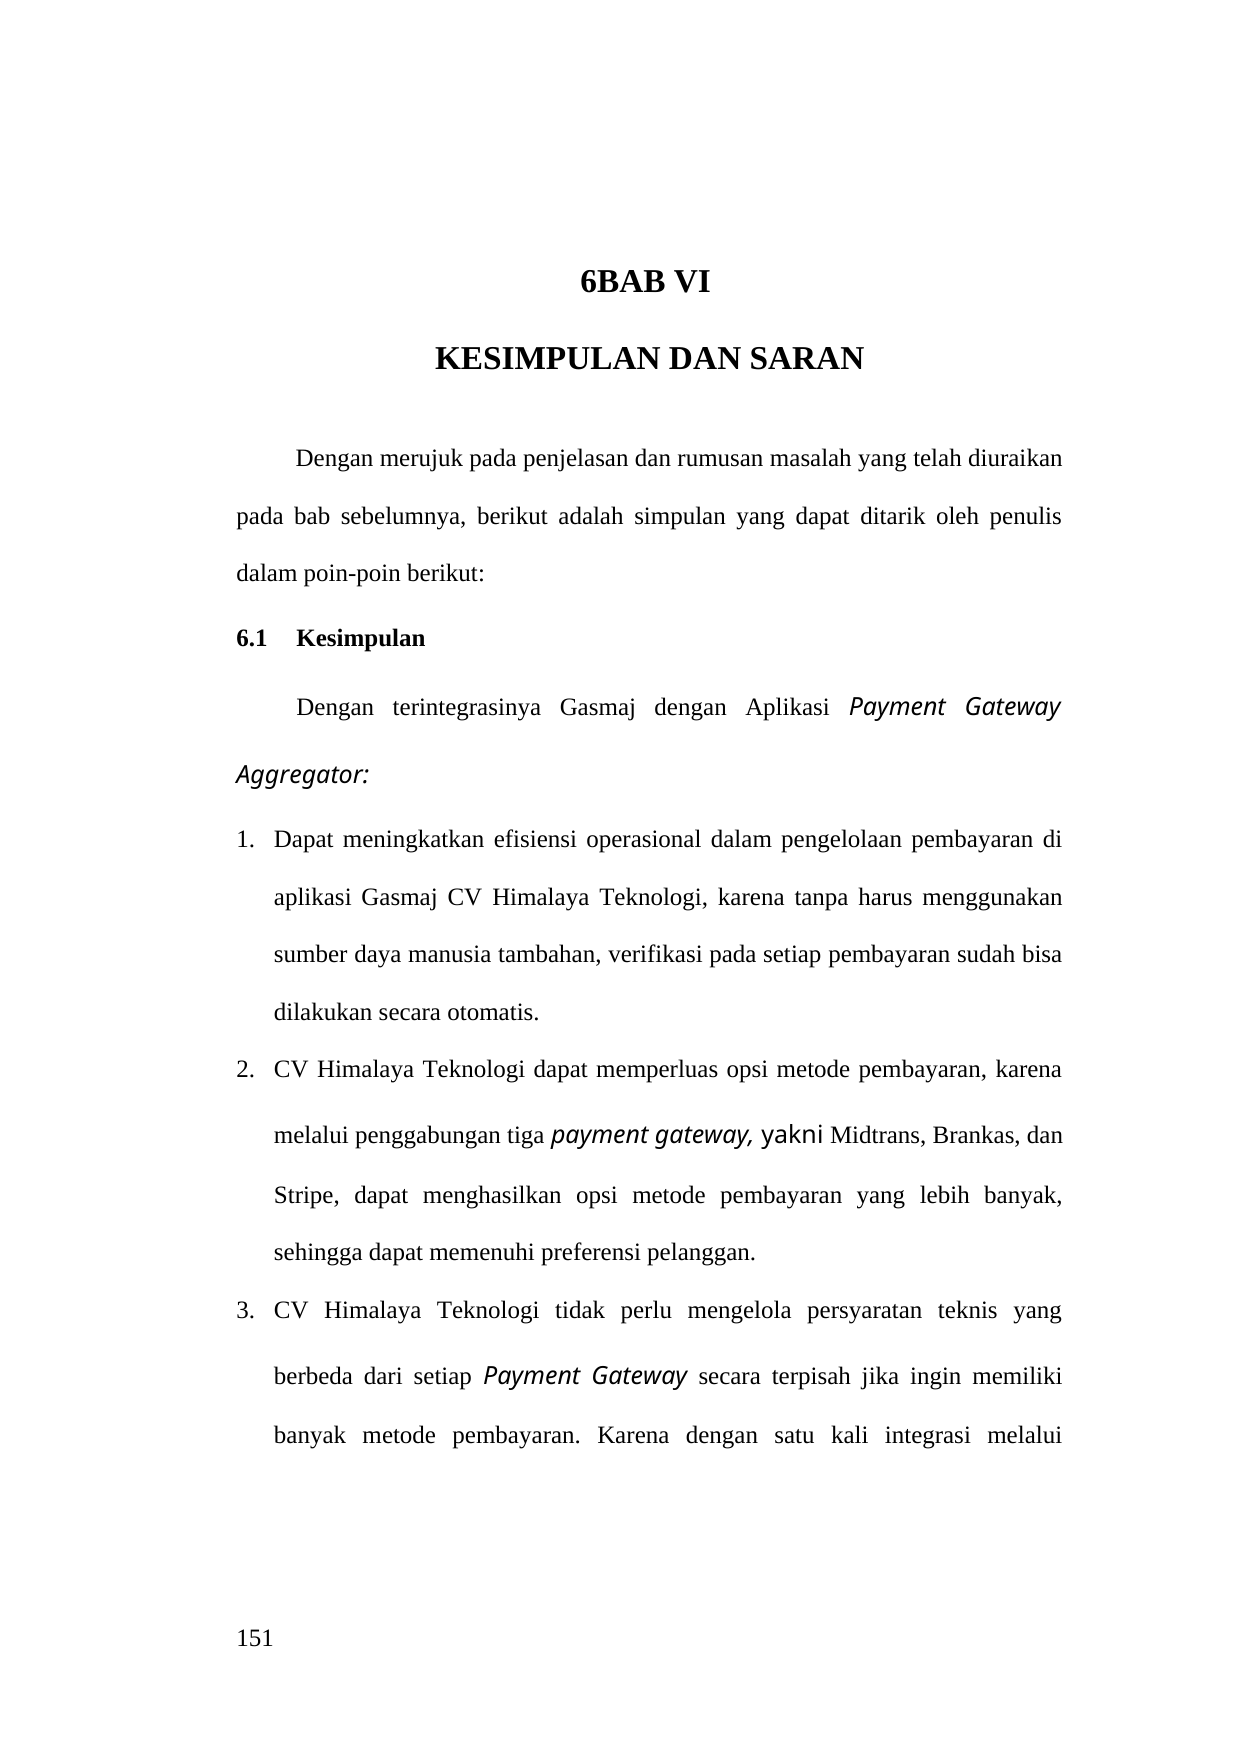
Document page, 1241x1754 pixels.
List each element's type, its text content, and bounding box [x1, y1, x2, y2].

subtitle BAB VI KESIMPULAN DAN SARAN [236, 261, 1063, 376]
subtitle Kesimpulan [236, 620, 1063, 654]
list Dapat meningkatkan efisiensi operasional dalam pengelolaan pembayaran di aplikasi Gasmaj CV Himalaya Teknologi, karena tanpa harus menggunakan sumber daya manusia tambahan, verifikasi pada setiap pembayaran sudah bisa dilakukan secara otomatis. [236, 824, 1063, 1026]
text Dengan merujuk pada penjelasan dan rumusan masalah yang telah diuraikan pada bab sebelumnya, berikut adalah simpulan yang dapat ditarik oleh penulis dalam poin-poin berikut: [236, 443, 1063, 587]
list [236, 1295, 1063, 1449]
list CV Himalaya Teknologi dapat memperluas opsi metode pembayaran, karena melalui penggabungan tiga payment gateway, yakni Midtrans, Brankas, dan Stripe, dapat menghasilkan opsi metode pembayaran yang lebih banyak, sehingga dapat memenuhi preferensi pelanggan. [236, 1054, 1063, 1266]
text Dengan terintegrasinya Gasmaj dengan Aplikasi Payment Gateway Aggregator: [236, 688, 1063, 790]
